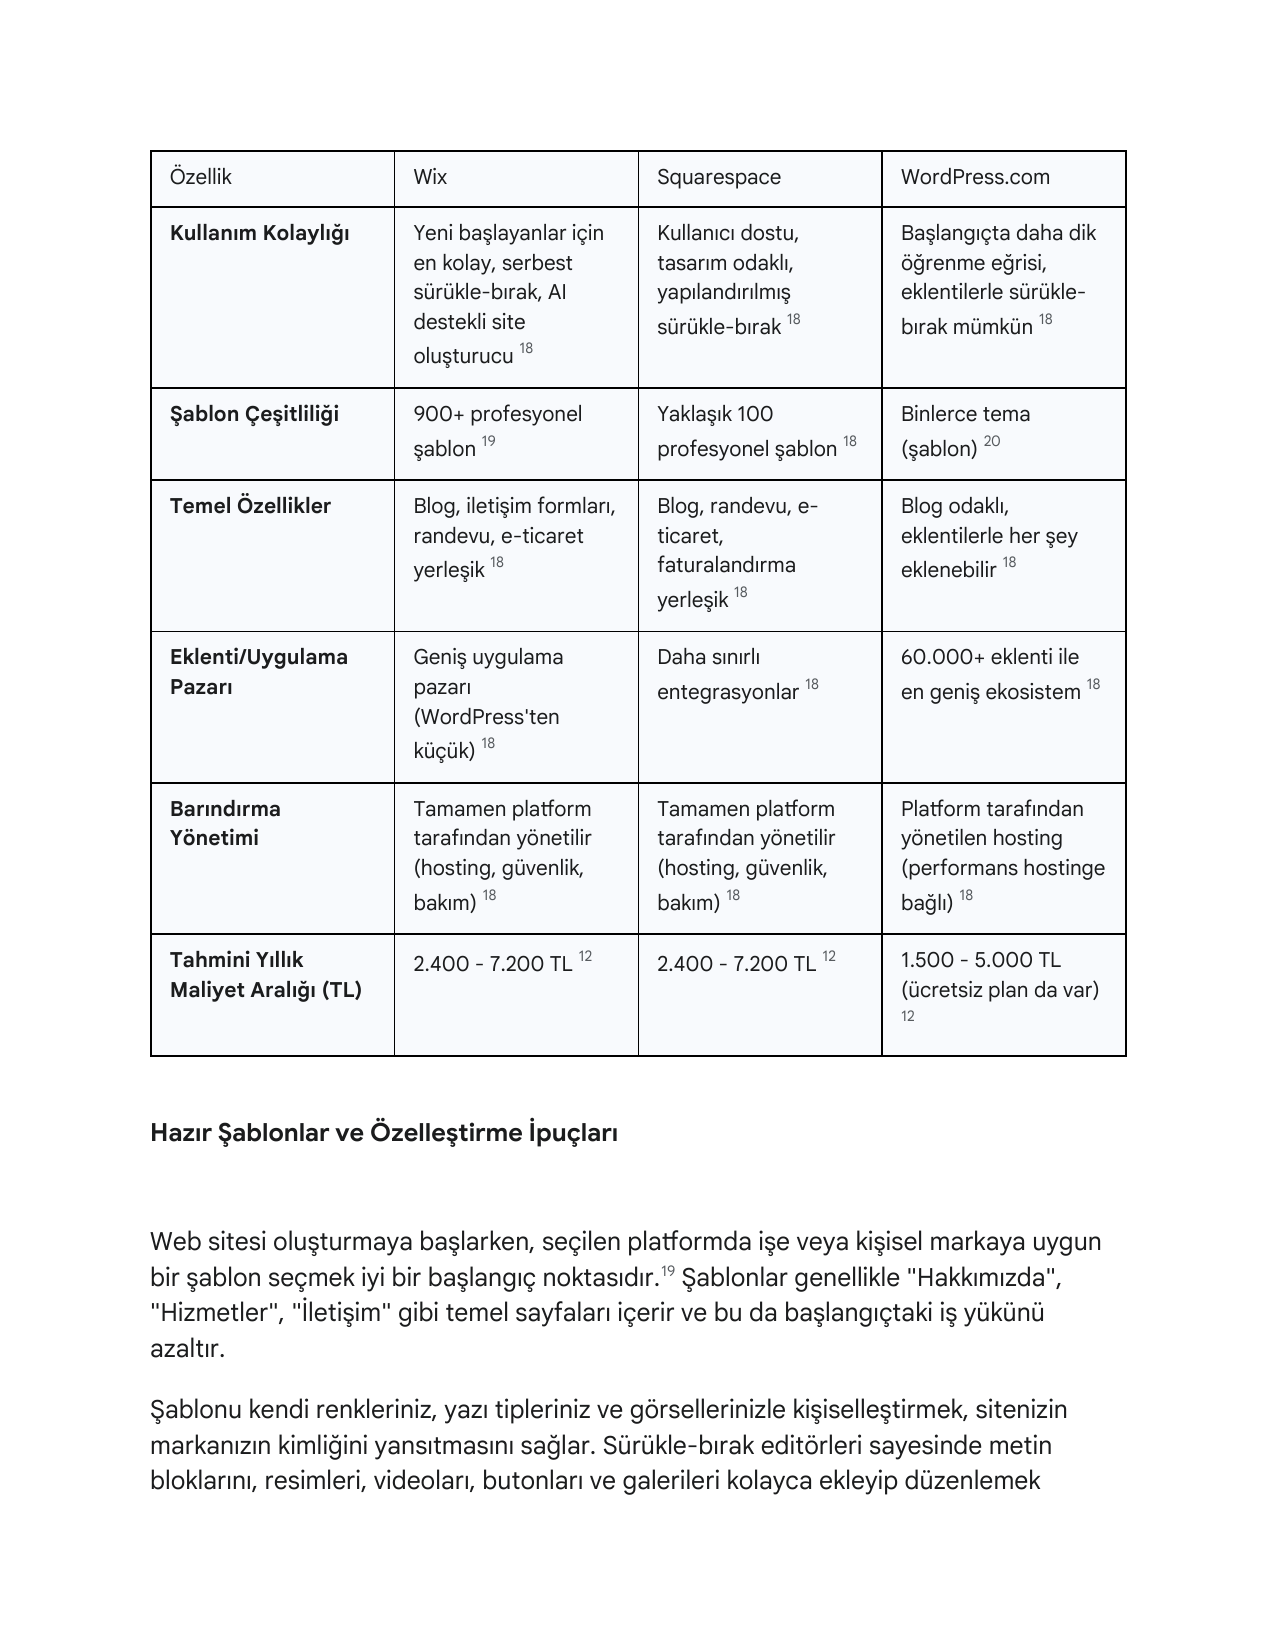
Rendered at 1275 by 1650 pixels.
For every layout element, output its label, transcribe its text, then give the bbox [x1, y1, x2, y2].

table_cell Platform tarafından yönetilen hosting (performans hostinge bağlı) 18 [883, 784, 1125, 933]
table_cell Eklenti/Uygulama Pazarı [152, 632, 394, 782]
table_cell Geniş uygulama pazarı (WordPress'ten küçük) 18 [395, 632, 638, 782]
table_header Özellik [152, 152, 394, 206]
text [150, 1394, 1125, 1497]
table_header Squarespace [639, 152, 881, 206]
table_cell 2.400 - 7.200 TL 12 [395, 935, 638, 1055]
table_cell Yeni başlayanlar için en kolay, serbest sürükle-bırak, AI destekli site oluşturucu 18 [395, 208, 638, 387]
table_cell Blog, randevu, e-ticaret, faturalandırma yerleşik 18 [639, 481, 881, 631]
table_cell Şablon Çeşitliliği [152, 389, 394, 479]
text Web sitesi oluşturmaya başlarken, seçilen platformda işe veya kişisel markaya uygun bir şablon seçmek iyi bir başlangıç noktasıdır.19 Şablonlar genellikle "Hakkımızda", "Hizmetler", "İletişim" gibi temel sayfaları içerir ve bu da başlangıçtaki iş yükünü azaltır. [150, 1226, 1125, 1365]
table_cell Başlangıçta daha dik öğrenme eğrisi, eklentilerle sürükle-bırak mümkün 18 [883, 208, 1125, 387]
table_cell Kullanım Kolaylığı [152, 208, 394, 387]
table_cell Temel Özellikler [152, 481, 394, 631]
table_cell Tahmini Yıllık Maliyet Aralığı (TL) [152, 935, 394, 1055]
table_header WordPress.com [883, 152, 1125, 206]
table_header Wix [395, 152, 638, 206]
table_cell Blog odaklı, eklentilerle her şey eklenebilir 18 [883, 481, 1125, 631]
table_cell 900+ profesyonel şablon 19 [395, 389, 638, 479]
table_cell Tamamen platform tarafından yönetilir (hosting, güvenlik, bakım) 18 [395, 784, 638, 933]
table_cell 2.400 - 7.200 TL 12 [639, 935, 881, 1055]
table_cell Binlerce tema (şablon) 20 [883, 389, 1125, 479]
table_cell Kullanıcı dostu, tasarım odaklı, yapılandırılmış sürükle-bırak 18 [639, 208, 881, 387]
table_cell Daha sınırlı entegrasyonlar 18 [639, 632, 881, 782]
table_cell Tamamen platform tarafından yönetilir (hosting, güvenlik, bakım) 18 [639, 784, 881, 933]
table_cell 60.000+ eklenti ile en geniş ekosistem 18 [883, 632, 1125, 782]
subtitle Hazır Şablonlar ve Özelleştirme İpuçları [150, 1117, 1125, 1149]
table_cell Yaklaşık 100 profesyonel şablon 18 [639, 389, 881, 479]
table_cell Blog, iletişim formları, randevu, e-ticaret yerleşik 18 [395, 481, 638, 631]
table_cell 1.500 - 5.000 TL (ücretsiz plan da var) 12 [883, 935, 1125, 1055]
table_cell Barındırma Yönetimi [152, 784, 394, 933]
